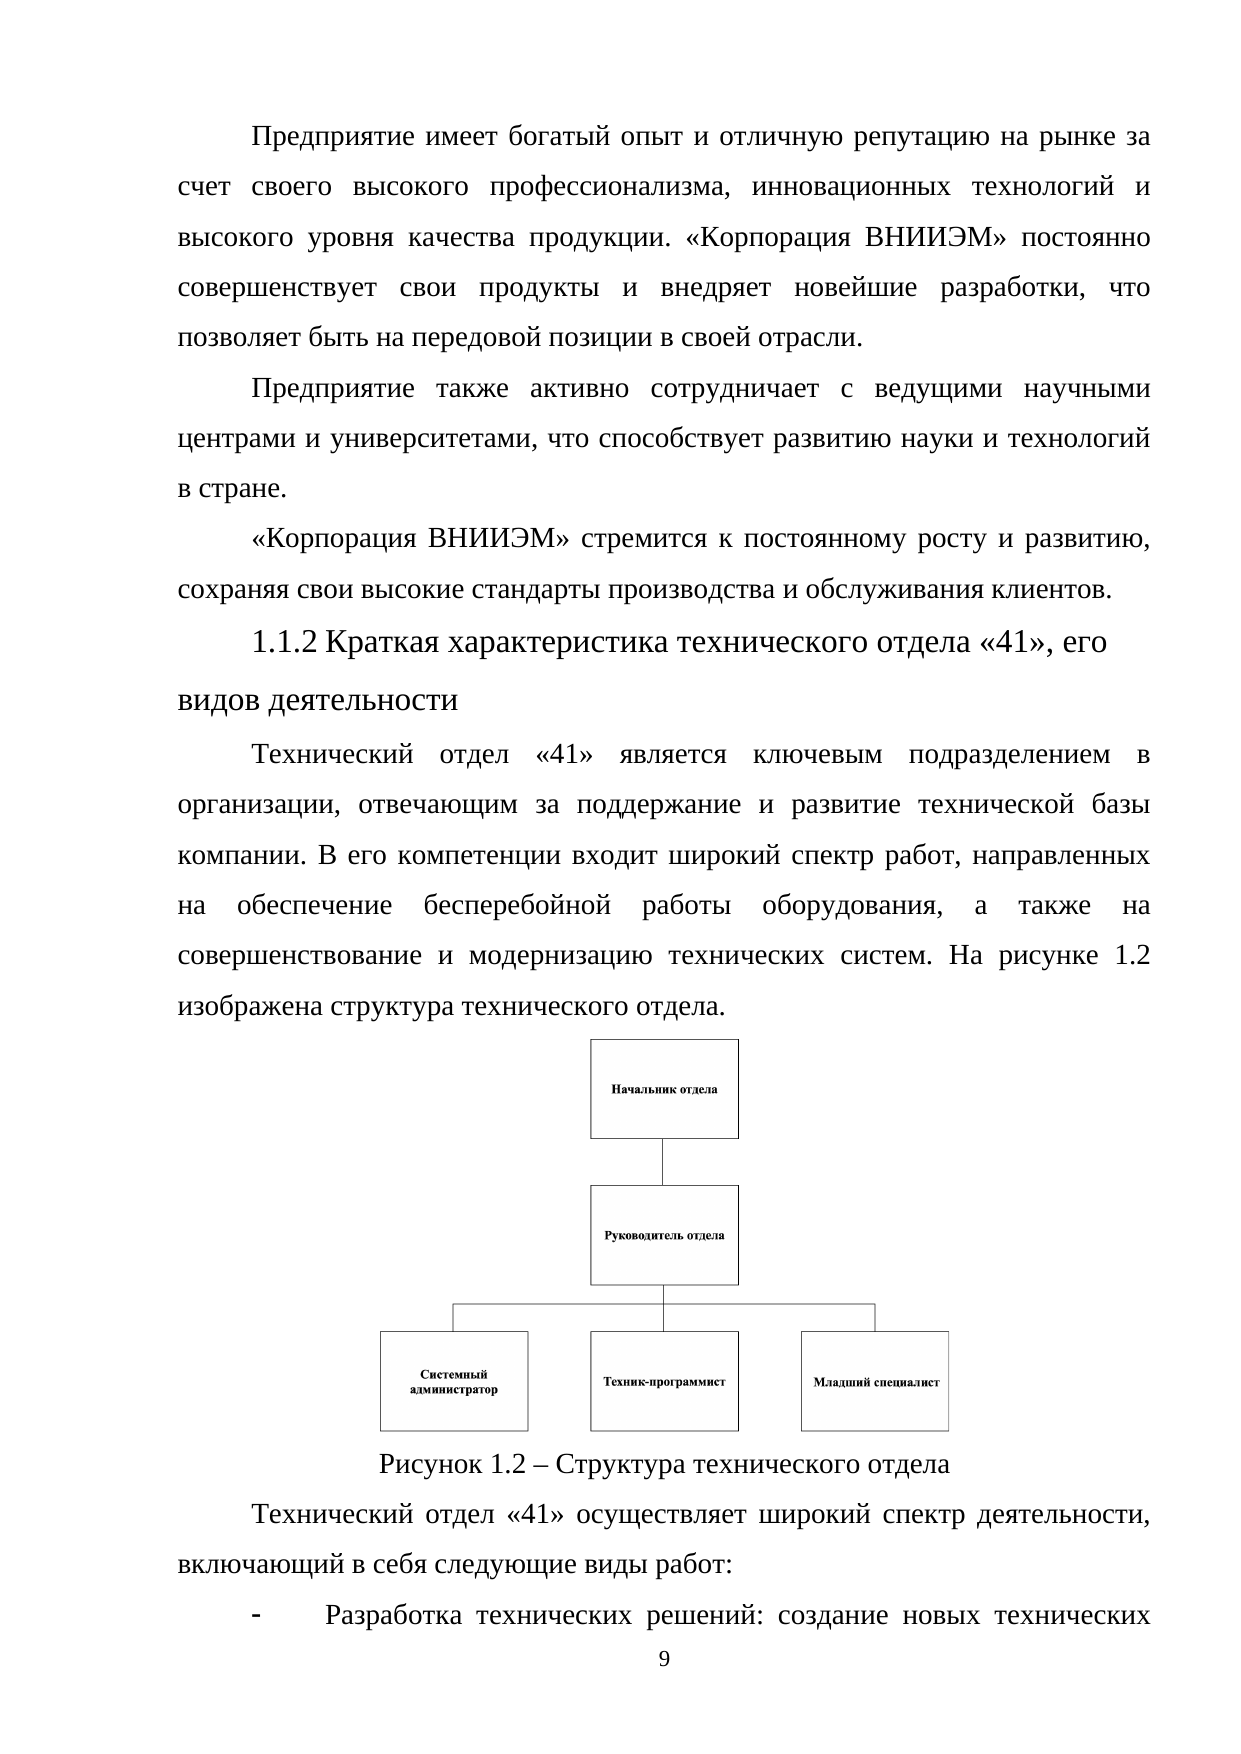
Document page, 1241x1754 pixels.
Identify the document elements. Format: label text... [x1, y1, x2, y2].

picture [379, 1038, 950, 1432]
text «Корпорация ВНИИЭМ» стремится к постоянному росту и развитию, сохраняя свои высокие стандарты производства и обслуживания клиентов. [177, 521, 1152, 604]
text Предприятие имеет богатый опыт и отличную репутацию на рынке за счет своего высокого профессионализма, инновационных технологий и высокого уровня качества продукции. «Корпорация ВНИИЭМ» постоянно совершенствует свои продукты и внедряет новейшие разработки, что позволяет быть на передовой позиции в своей отрасли. [177, 118, 1152, 353]
text Технический отдел «41» осуществляет широкий спектр деятельности, включающий в себя следующие виды работ: [177, 1496, 1152, 1580]
text Предприятие также активно сотрудничает с ведущими научными центрами и университетами, что способствует развитию науки и технологий в стране. [177, 370, 1152, 504]
text Технический отдел «41» является ключевым подразделением в организации, отвечающим за поддержание и развитие технической базы компании. В его компетенции входит широкий спектр работ, направленных на обеспечение бесперебойной работы оборудования, а также на совершенствование и модернизацию технических систем. На рисунке 1.2 изображена структура технического отдела. [177, 736, 1152, 1021]
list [177, 1597, 1152, 1631]
subtitle Краткая характеристика технического отдела «41», его видов деятельности [177, 621, 1152, 717]
text Рисунок 1.2 – Структура технического отдела [177, 1446, 1152, 1479]
